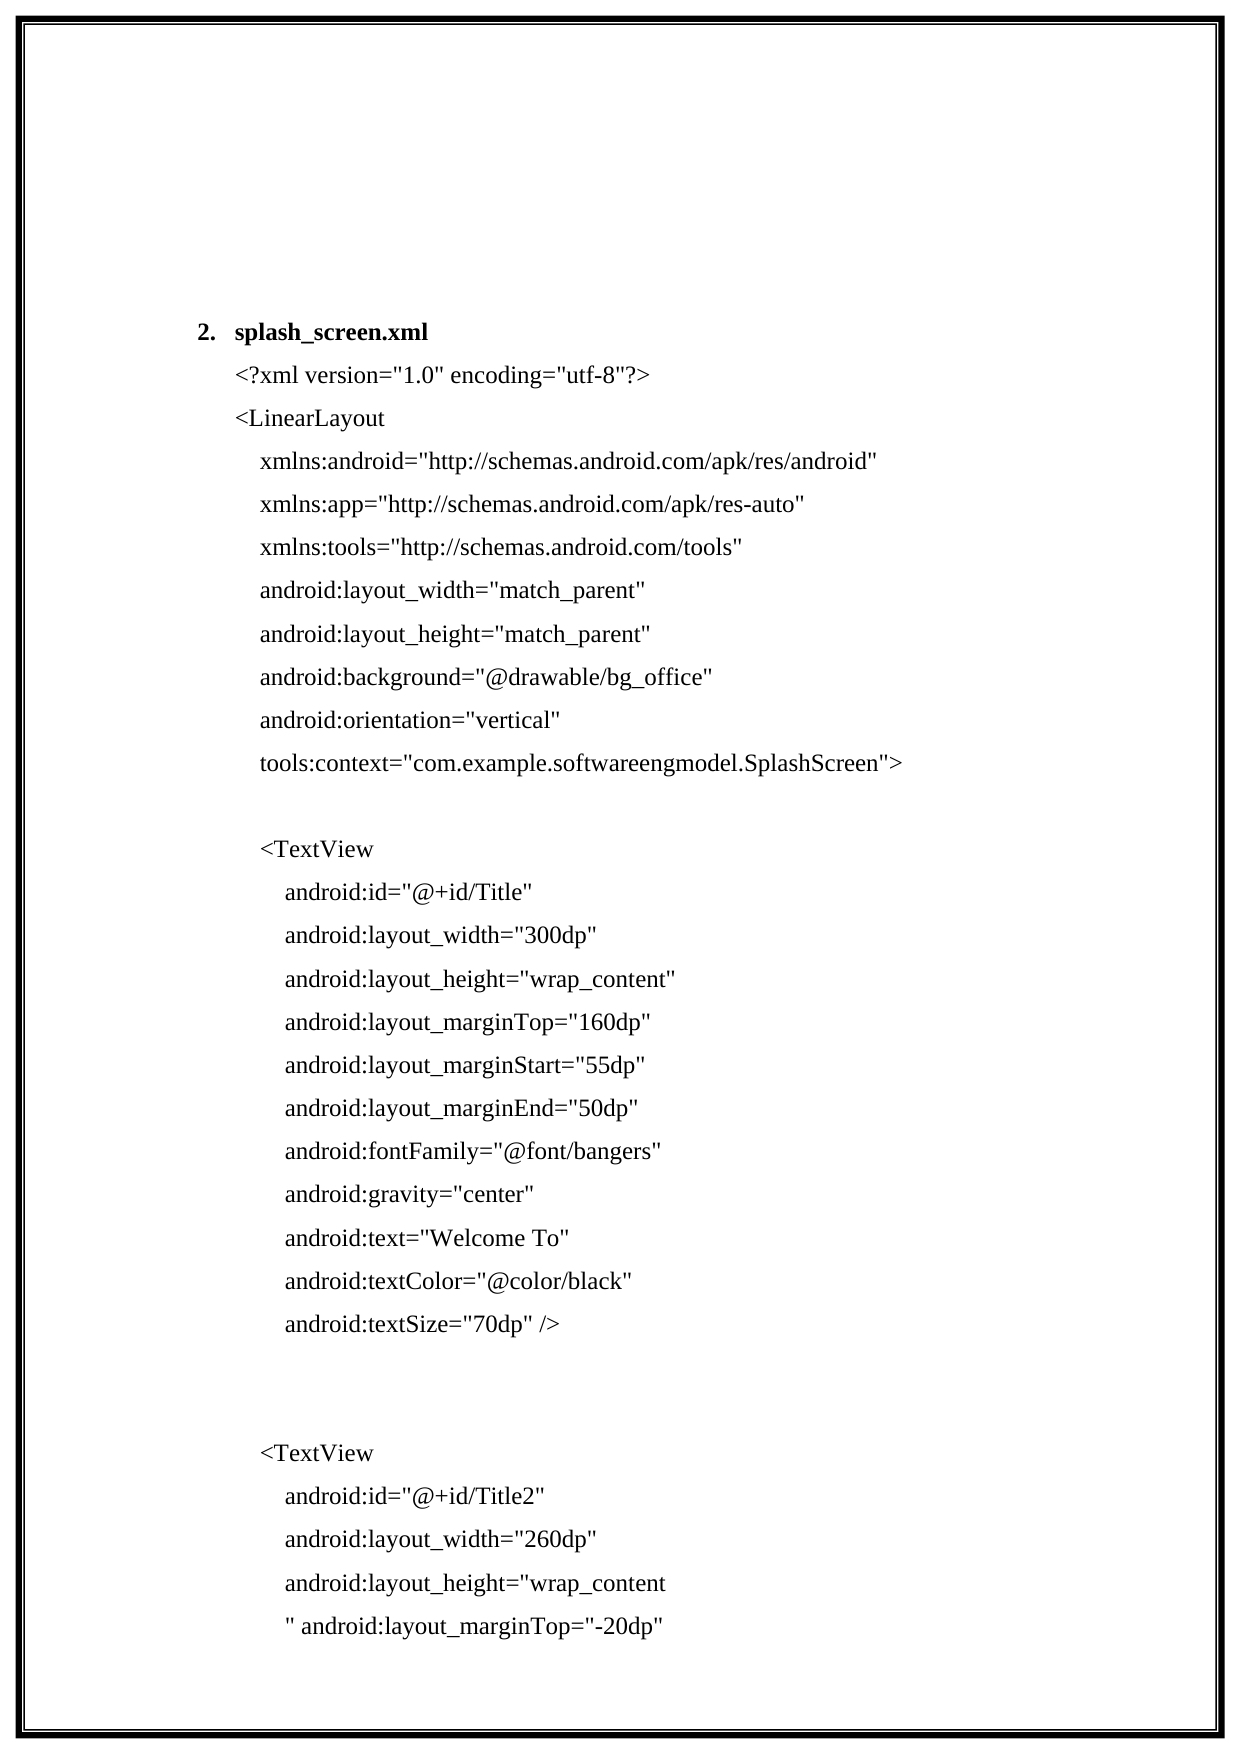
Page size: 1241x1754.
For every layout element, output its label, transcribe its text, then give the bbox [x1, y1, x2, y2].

subtitle splash_screen.xml [197, 317, 1205, 346]
text <TextView android:id="@+id/Title2" android:layout_width="260dp" [259, 1438, 598, 1553]
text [284, 1568, 676, 1640]
text android:layout_height="wrap_content" android:layout_marginTop="160dp" android:layout_marginStart="55dp" android:layout_marginEnd="50dp" android:fontFamily="@font/bangers" android:gravity="center" android:text="Welcome To" android:textColor="@color/black" android:textSize="70dp" /> [284, 964, 722, 1338]
text <?xml version="1.0" encoding="utf-8"?> [234, 360, 1205, 388]
text <LinearLayout xmlns:android="http://schemas.android.com/apk/res/android" xmlns:app="http://schemas.android.com/apk/res-auto" xmlns:tools="http://schemas.android.com/tools" android:layout_width="match_parent" android:layout_height="match_parent" android:background="@drawable/bg_office" android:orientation="vertical" tools:context="com.example.softwareengmodel.SplashScreen"> [234, 403, 1008, 777]
text <TextView android:id="@+id/Title" android:layout_width="300dp" [259, 834, 598, 949]
